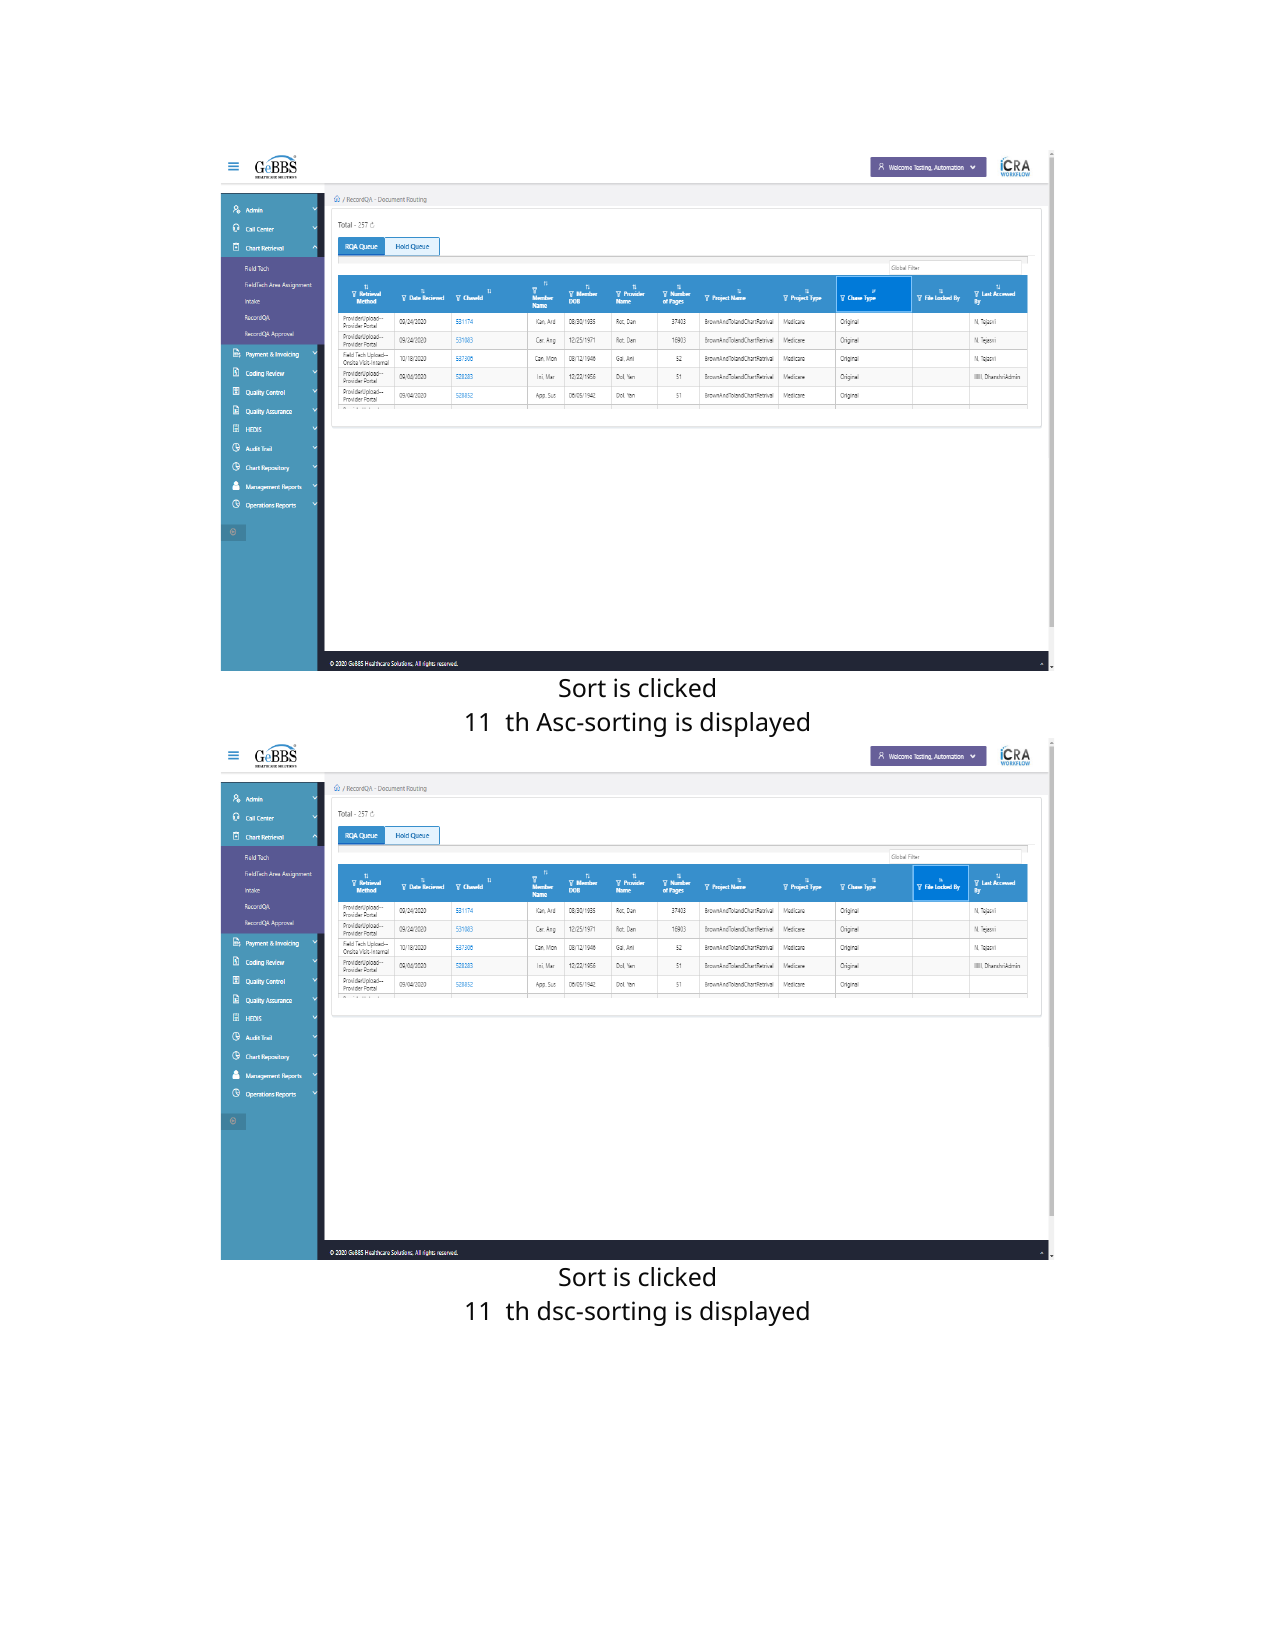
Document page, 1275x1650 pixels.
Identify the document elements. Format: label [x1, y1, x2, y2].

picture [220, 738, 1055, 1260]
text [150, 150, 1125, 1328]
picture [220, 150, 1055, 671]
